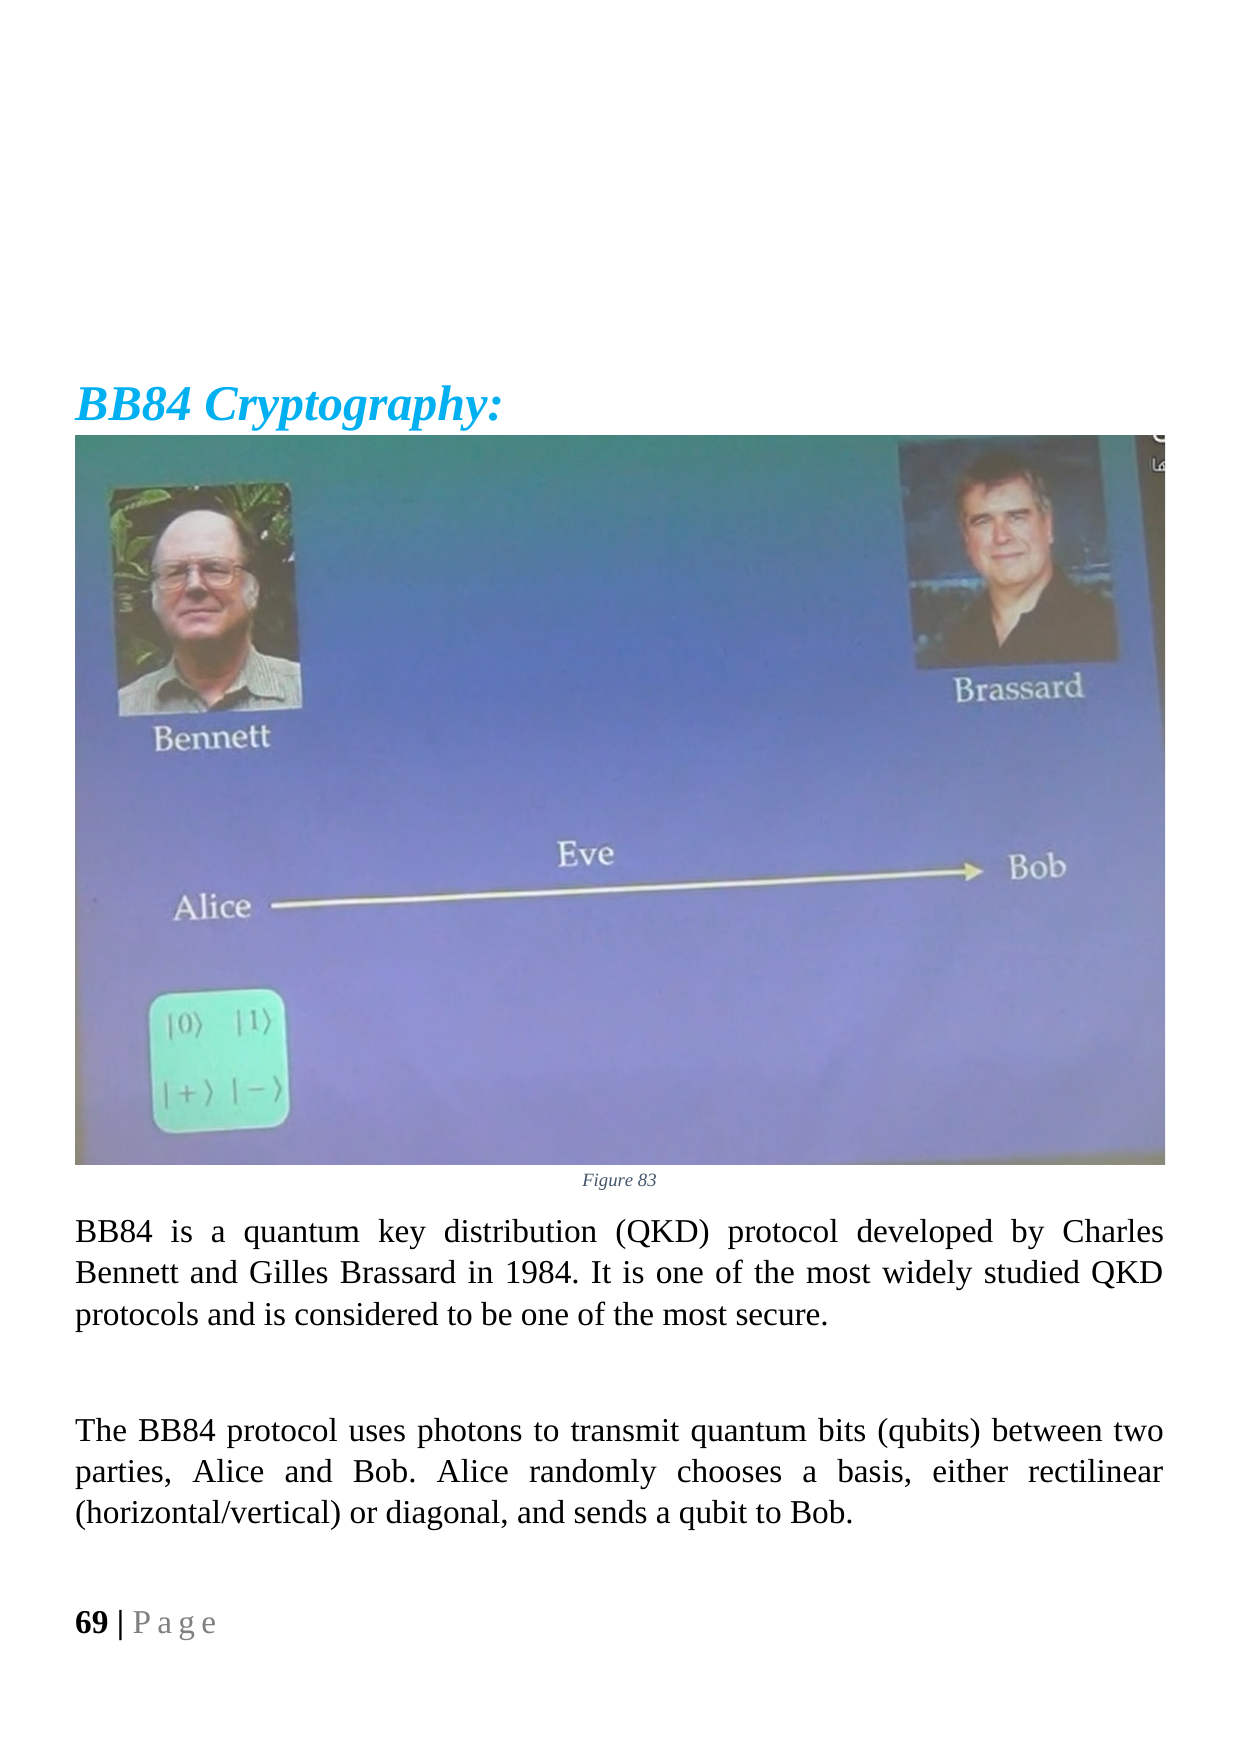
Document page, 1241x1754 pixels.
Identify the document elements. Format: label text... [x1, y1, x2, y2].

text BB84 is a quantum key distribution (QKD) protocol developed by Charles Bennett and Gilles Brassard in 1984. It is one of the most widely studied QKD protocols and is considered to be one of the most secure. [75, 1211, 1165, 1332]
text Figure 83 [75, 1169, 1165, 1191]
subtitle BB84 Cryptography: [75, 373, 1165, 435]
text The BB84 protocol uses photons to transmit quantum bits (qubits) between two parties, Alice and Bob. Alice randomly chooses a basis, either rectilinear (horizontal/vertical) or diagonal, and sends a qubit to Bob. [75, 1410, 1165, 1531]
picture [75, 435, 1166, 1165]
